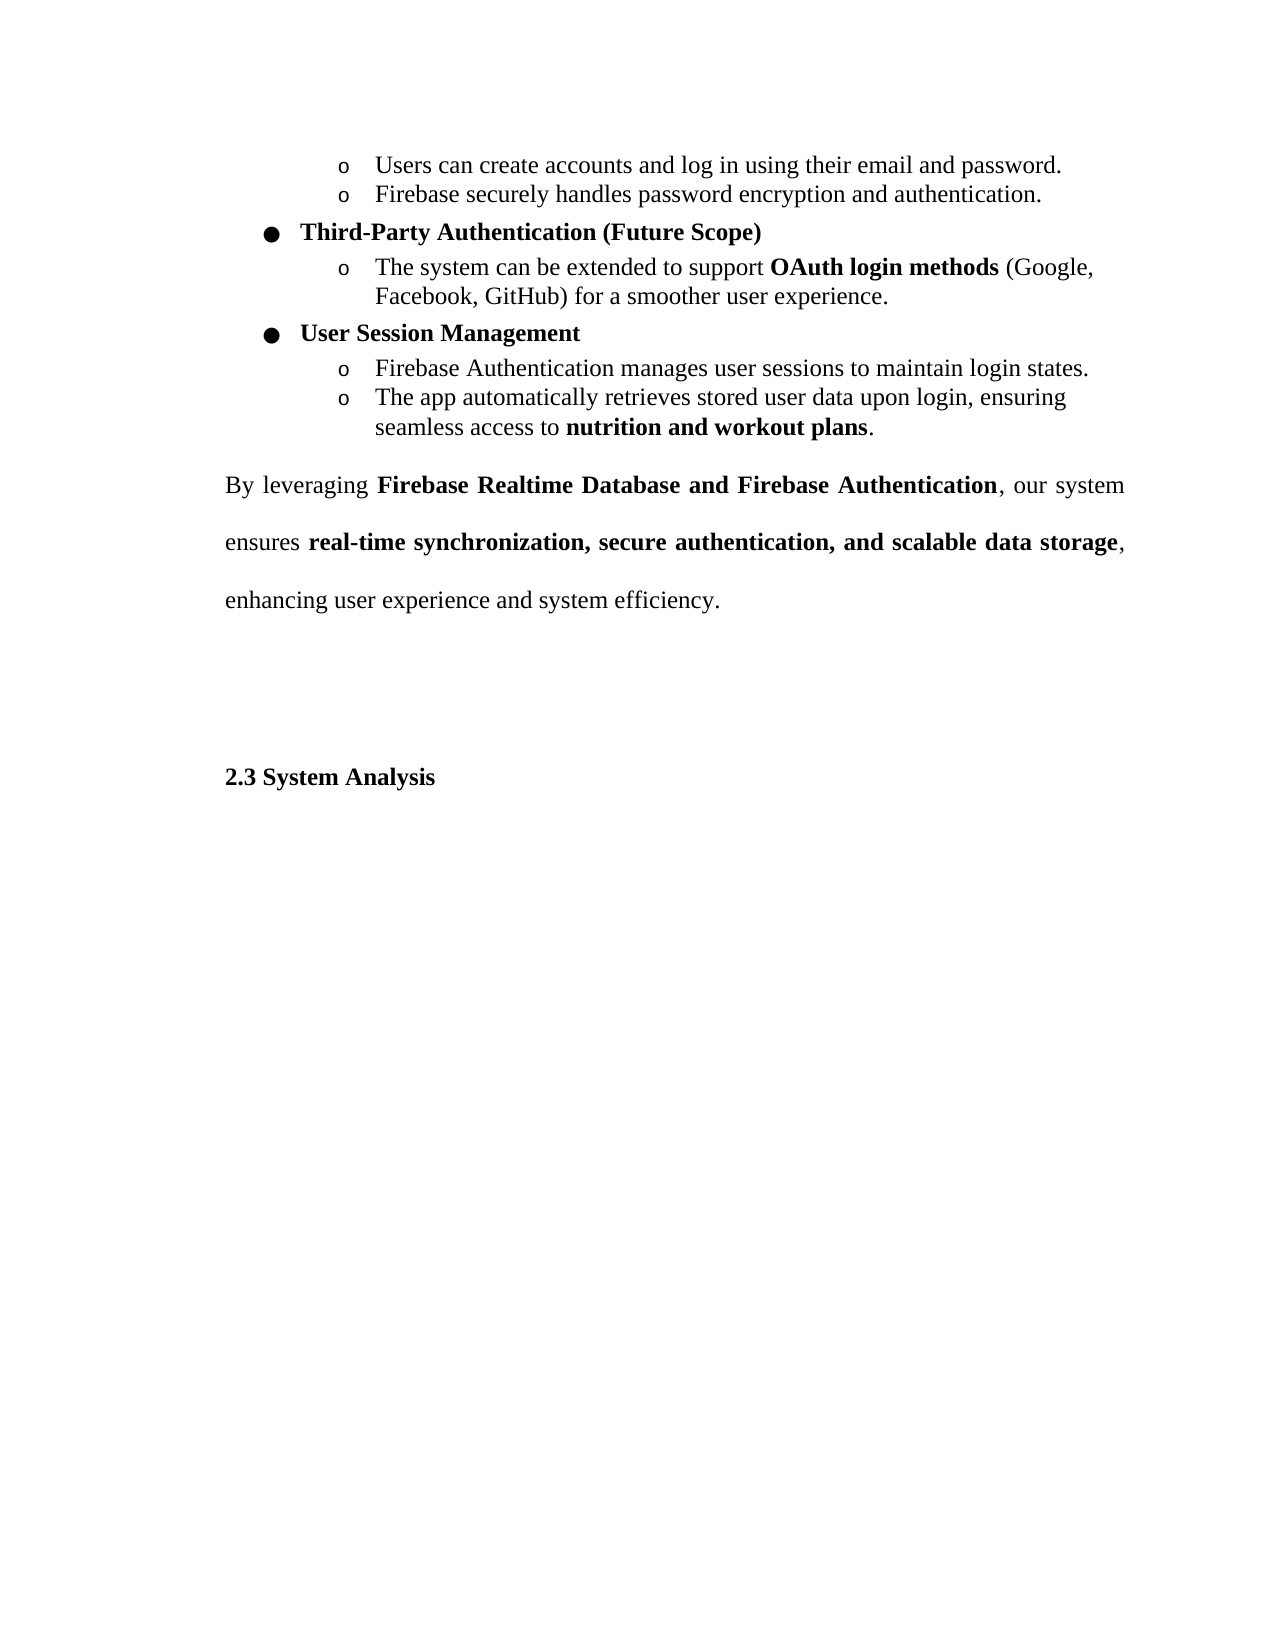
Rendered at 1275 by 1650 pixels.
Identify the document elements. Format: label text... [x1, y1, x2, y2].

list The app automatically retrieves stored user data upon login, ensuring seamless access to nutrition and workout plans. [337, 382, 1125, 441]
text By leveraging Firebase Realtime Database and Firebase Authentication, our system ensures real-time synchronization, secure authentication, and scalable data storage, enhancing user experience and system efficiency. [225, 470, 1125, 614]
list Users can create accounts and log in using their email and password. [337, 150, 1125, 179]
subtitle System Analysis [225, 762, 1125, 791]
list User Session Management [262, 310, 1125, 353]
list Firebase securely handles password encryption and authentication. [337, 179, 1125, 209]
list Third-Party Authentication (Future Scope) [262, 209, 1125, 252]
list The system can be extended to support OAuth login methods (Google, Facebook, GitHub) for a smoother user experience. [337, 252, 1125, 310]
list Firebase Authentication manages user sessions to maintain login states. [337, 353, 1125, 382]
